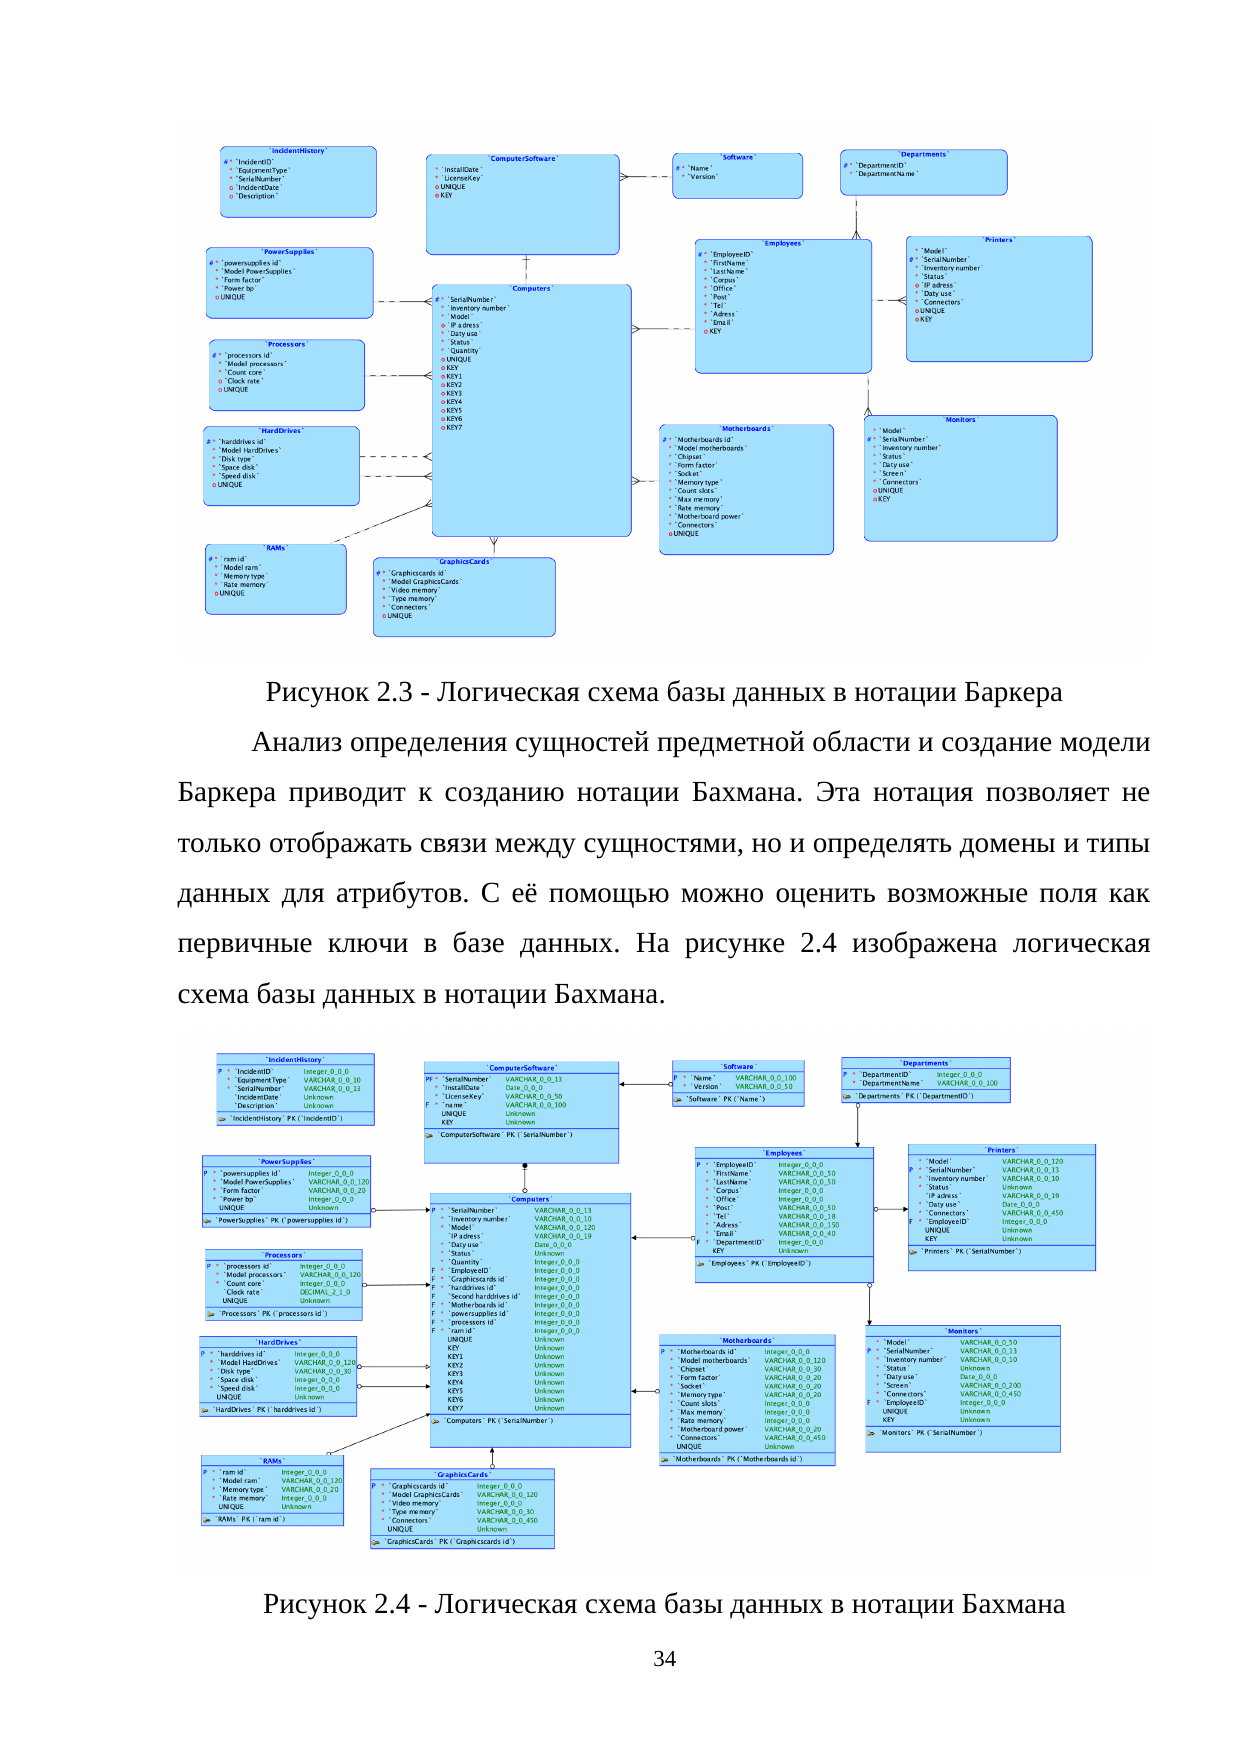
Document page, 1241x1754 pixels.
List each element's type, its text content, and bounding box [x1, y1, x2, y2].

text Анализ определения сущностей предметной области и создание модели Баркера приводит к созданию нотации Бахмана. Эта нотация позволяет не только отображать связи между сущностями, но и определять домены и типы данных для атрибутов. С её помощью можно оценить возможные поля как первичные ключи в базе данных. На рисунке 2.4 изображена логическая схема базы данных в нотации Бахмана. [177, 724, 1152, 1009]
text Рисунок 2.3 - Логическая схема базы данных в нотации Баркера [177, 674, 1152, 707]
picture [181, 118, 1148, 660]
text Рисунок 2.4 - Логическая схема базы данных в нотации Бахмана [177, 1586, 1152, 1620]
picture [177, 1026, 1152, 1572]
